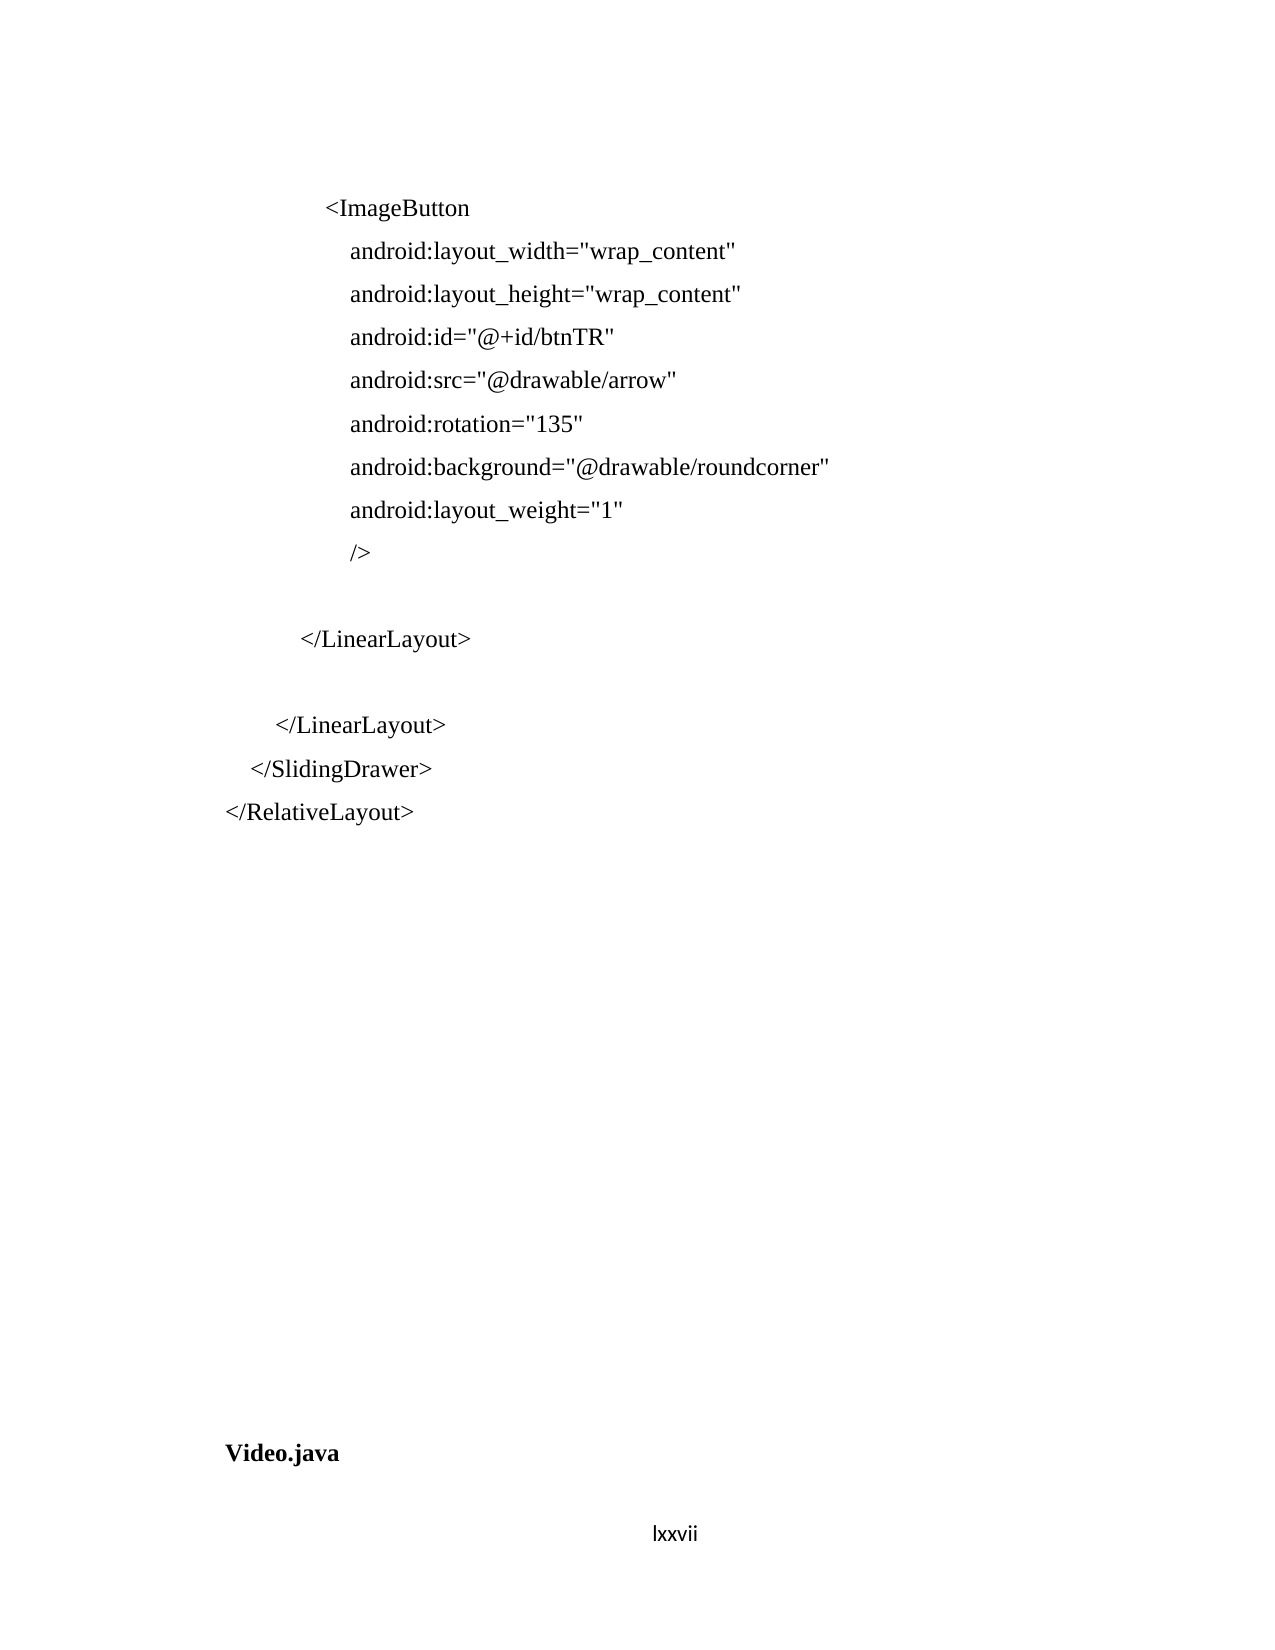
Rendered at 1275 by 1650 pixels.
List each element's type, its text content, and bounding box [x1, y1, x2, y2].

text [225, 150, 1125, 826]
text Video.java [225, 1438, 1125, 1467]
